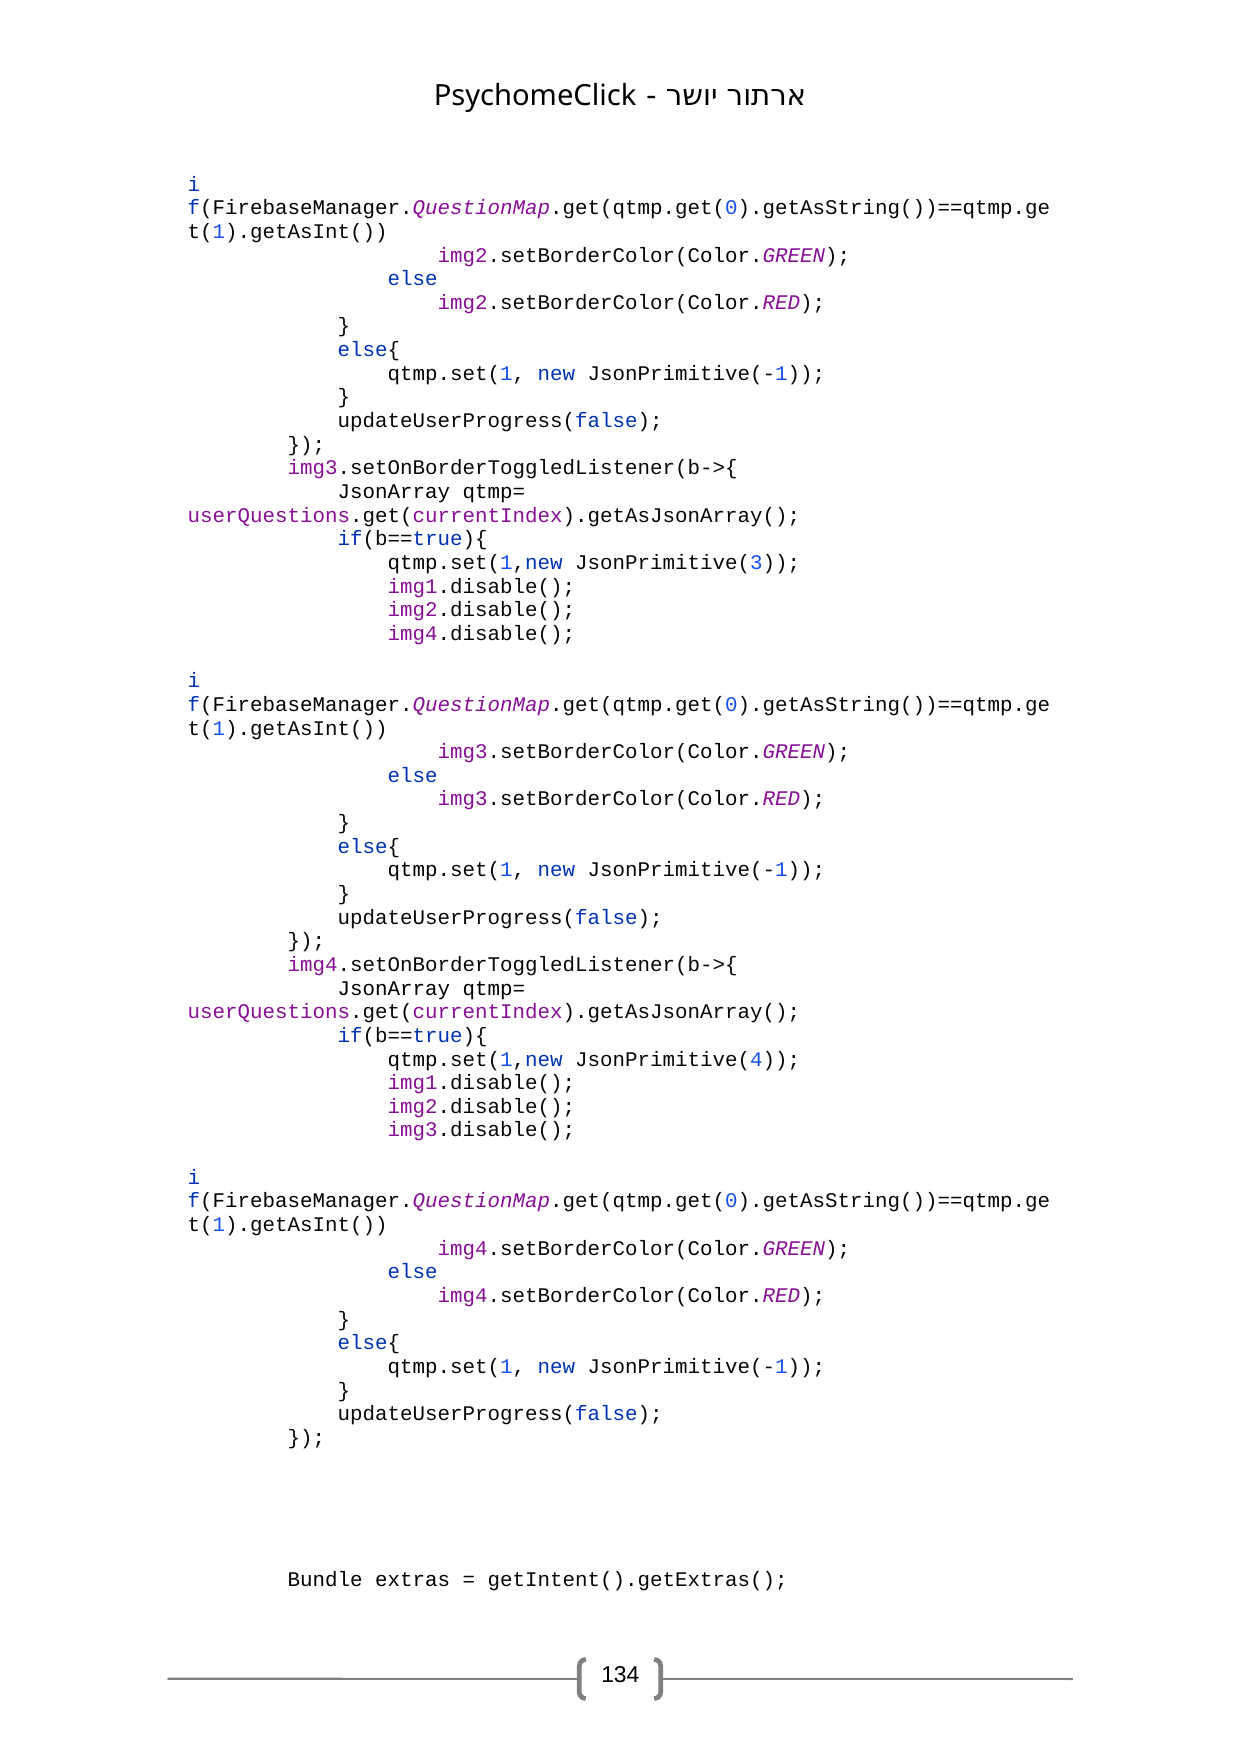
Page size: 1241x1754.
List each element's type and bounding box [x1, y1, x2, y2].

text [187, 150, 1053, 1592]
